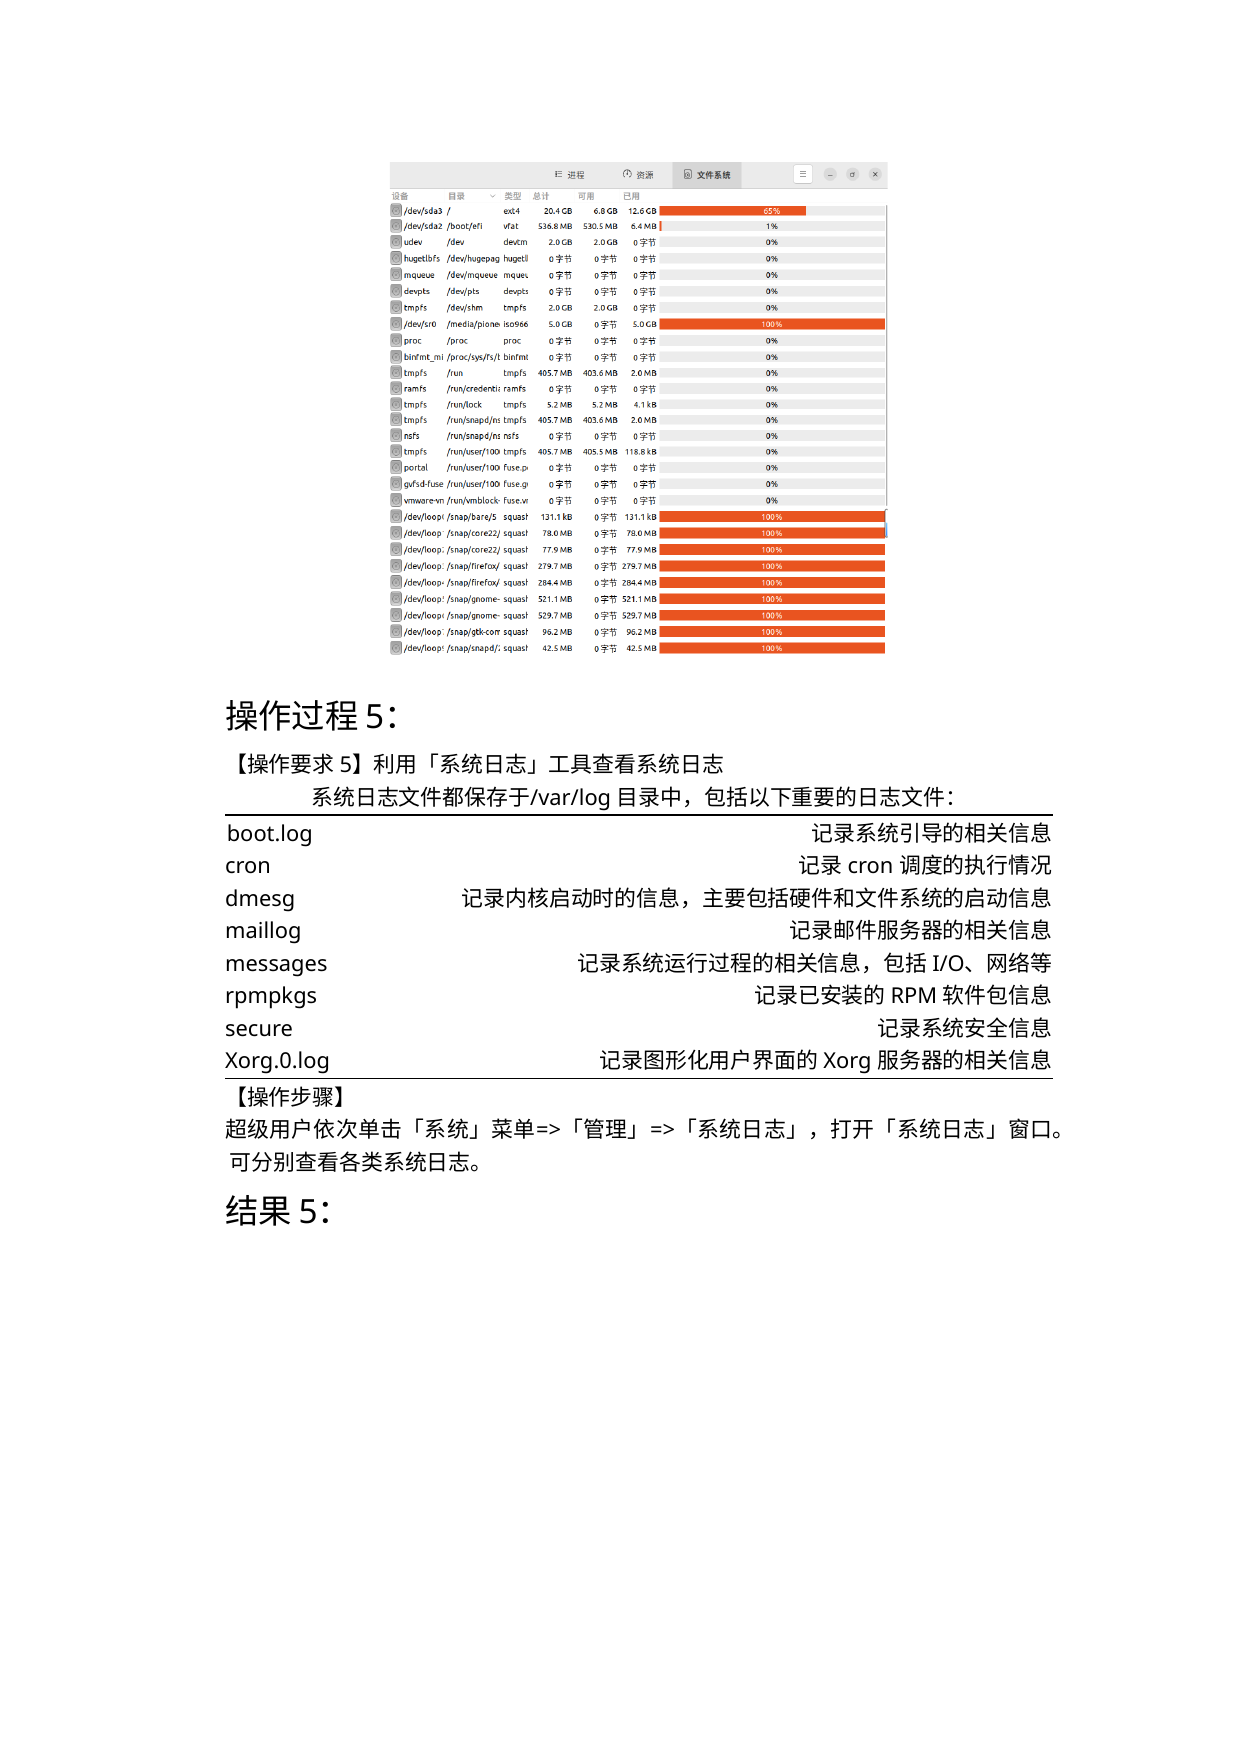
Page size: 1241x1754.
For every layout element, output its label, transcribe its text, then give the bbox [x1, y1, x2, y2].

text 操作过程5： [225, 682, 1053, 747]
text Xorg.0.log 记录图形化用户界面的 Xorg 服务器的相关信息 [225, 1043, 1053, 1078]
text 【操作步骤】 [225, 1079, 1053, 1112]
picture [389, 162, 888, 656]
text boot.log 记录系统引导的相关信息 [227, 816, 1053, 848]
text dmesg 记录内核启动时的信息，主要包括硬件和文件系统的启动信息 [225, 881, 1053, 913]
text messages 记录系统运行过程的相关信息，包括 I/O、网络等 [225, 946, 1053, 978]
text 结果5： [225, 1177, 1053, 1242]
text 超级用户依次单击「系统」菜单=>「管理」=>「系统日志」，打开「系统日志」窗口。 可分别查看各类系统日志。 [225, 1112, 1053, 1177]
text cron 记录 cron 调度的执行情况 [225, 848, 1053, 881]
text rpmpkgs 记录已安装的 RPM 软件包信息 [225, 978, 1053, 1011]
text 系统日志文件都保存于/var/log 目录中，包括以下重要的日志文件： [225, 779, 1053, 814]
text maillog 记录邮件服务器的相关信息 [225, 913, 1053, 946]
text 【操作要求 5】利用「系统日志」工具查看系统日志 [225, 747, 1053, 779]
text secure 记录系统安全信息 [225, 1011, 1053, 1043]
